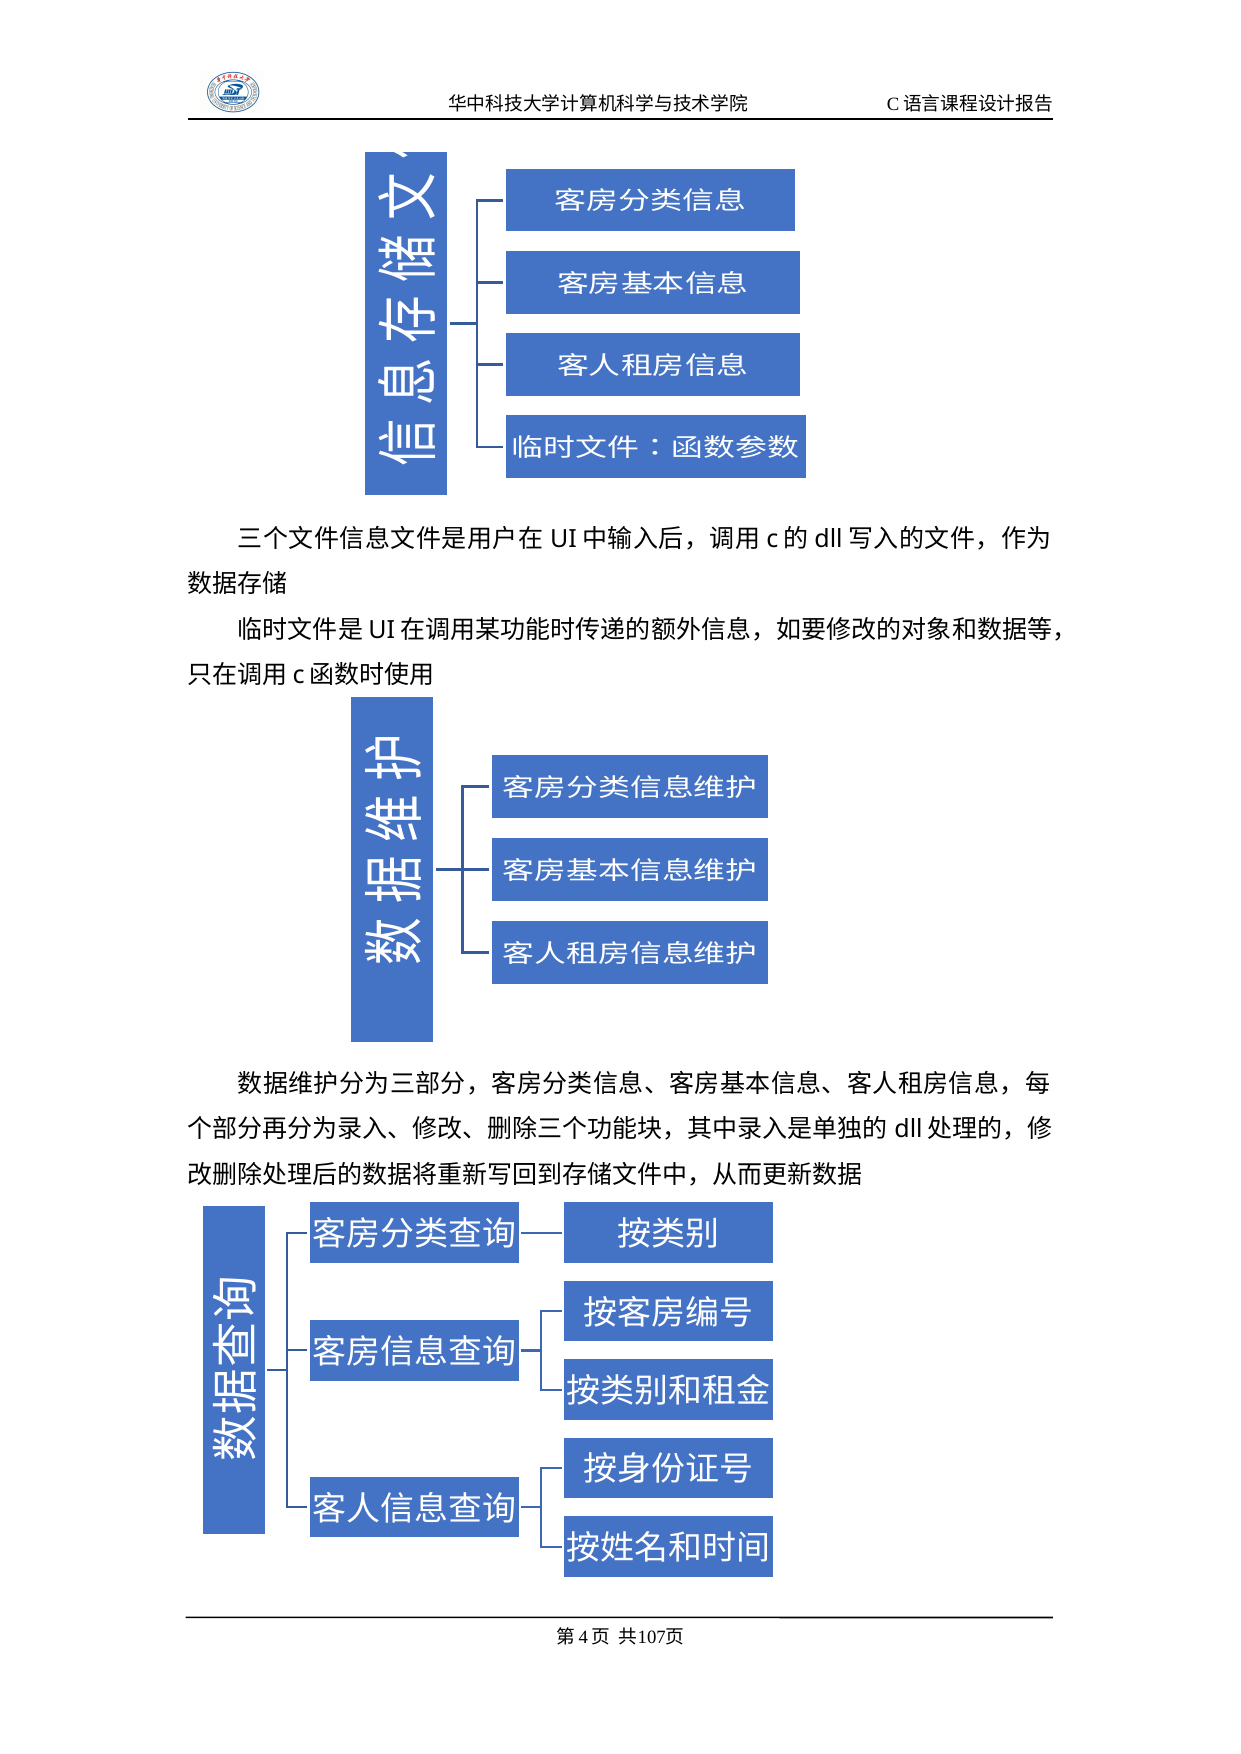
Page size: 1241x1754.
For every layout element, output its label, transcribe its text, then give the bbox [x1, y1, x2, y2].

text 数据维护分为三部分，客房分类信息、客房基本信息、客人租房信息，每个部分再分为录入、修改、删除三个功能块，其中录入是单独的dll处理的，修改删除处理后的数据将重新写回到存储文件中，从而更新数据 [187, 1059, 1053, 1195]
text 三个文件信息文件是用户在UI中输入后，调用c的dll写入的文件，作为数据存储 [187, 514, 1053, 604]
text 临时文件是UI在调用某功能时传递的额外信息，如要修改的对象和数据等，只在调用c函数时使用 [187, 604, 1053, 695]
picture [200, 70, 264, 113]
